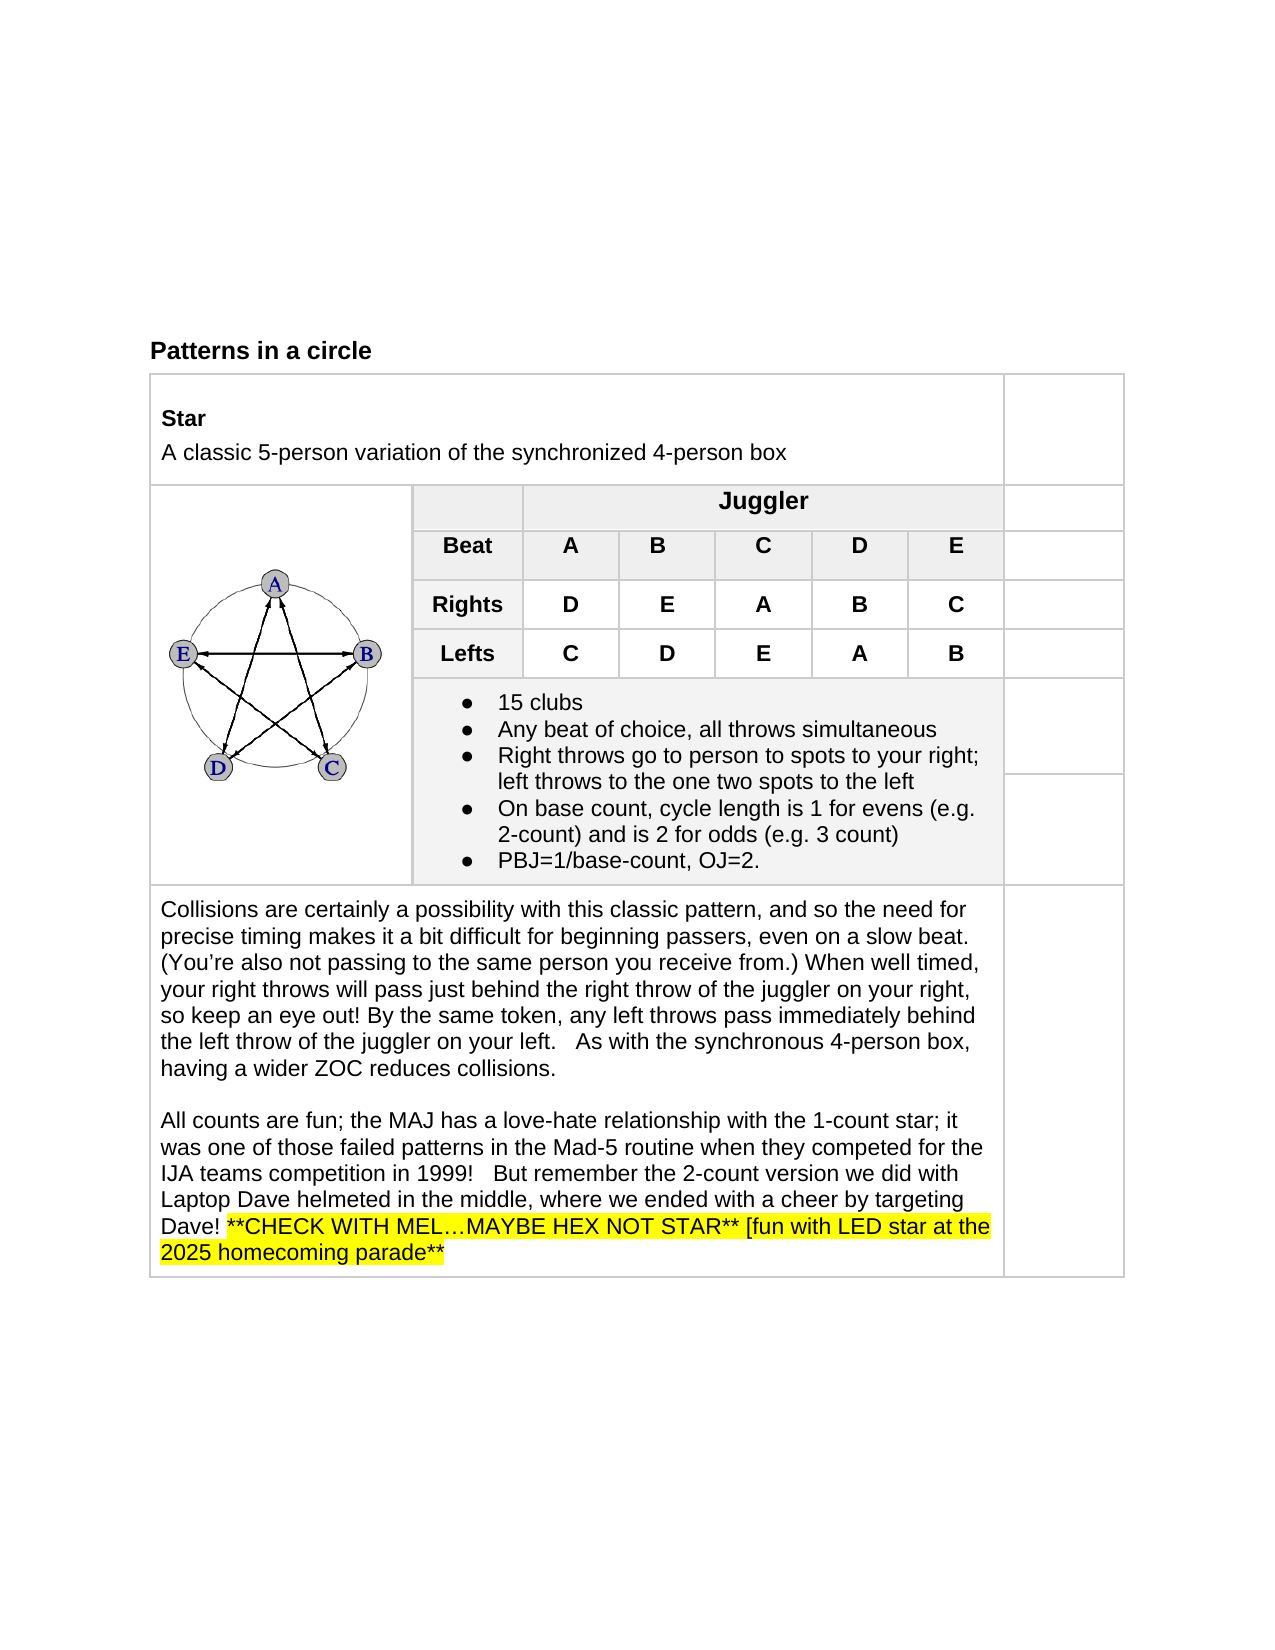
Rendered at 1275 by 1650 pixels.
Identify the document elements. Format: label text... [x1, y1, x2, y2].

subtitle Patterns in a circle [150, 336, 1125, 365]
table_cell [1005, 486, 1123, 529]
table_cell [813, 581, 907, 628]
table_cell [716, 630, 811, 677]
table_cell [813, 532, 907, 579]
picture [161, 551, 398, 799]
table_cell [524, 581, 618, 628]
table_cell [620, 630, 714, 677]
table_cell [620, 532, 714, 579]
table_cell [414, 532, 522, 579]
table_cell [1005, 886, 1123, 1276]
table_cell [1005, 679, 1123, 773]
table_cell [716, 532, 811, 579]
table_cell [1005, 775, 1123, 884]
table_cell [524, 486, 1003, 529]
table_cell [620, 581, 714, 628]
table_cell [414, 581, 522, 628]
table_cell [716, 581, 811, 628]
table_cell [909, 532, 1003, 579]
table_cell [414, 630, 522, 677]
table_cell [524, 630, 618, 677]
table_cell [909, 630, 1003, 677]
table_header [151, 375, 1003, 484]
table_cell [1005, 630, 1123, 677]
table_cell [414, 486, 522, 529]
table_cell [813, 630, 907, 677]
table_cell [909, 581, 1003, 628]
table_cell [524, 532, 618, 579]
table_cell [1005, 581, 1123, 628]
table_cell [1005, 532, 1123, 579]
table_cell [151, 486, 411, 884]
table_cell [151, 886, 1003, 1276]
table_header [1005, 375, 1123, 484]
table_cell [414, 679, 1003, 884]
